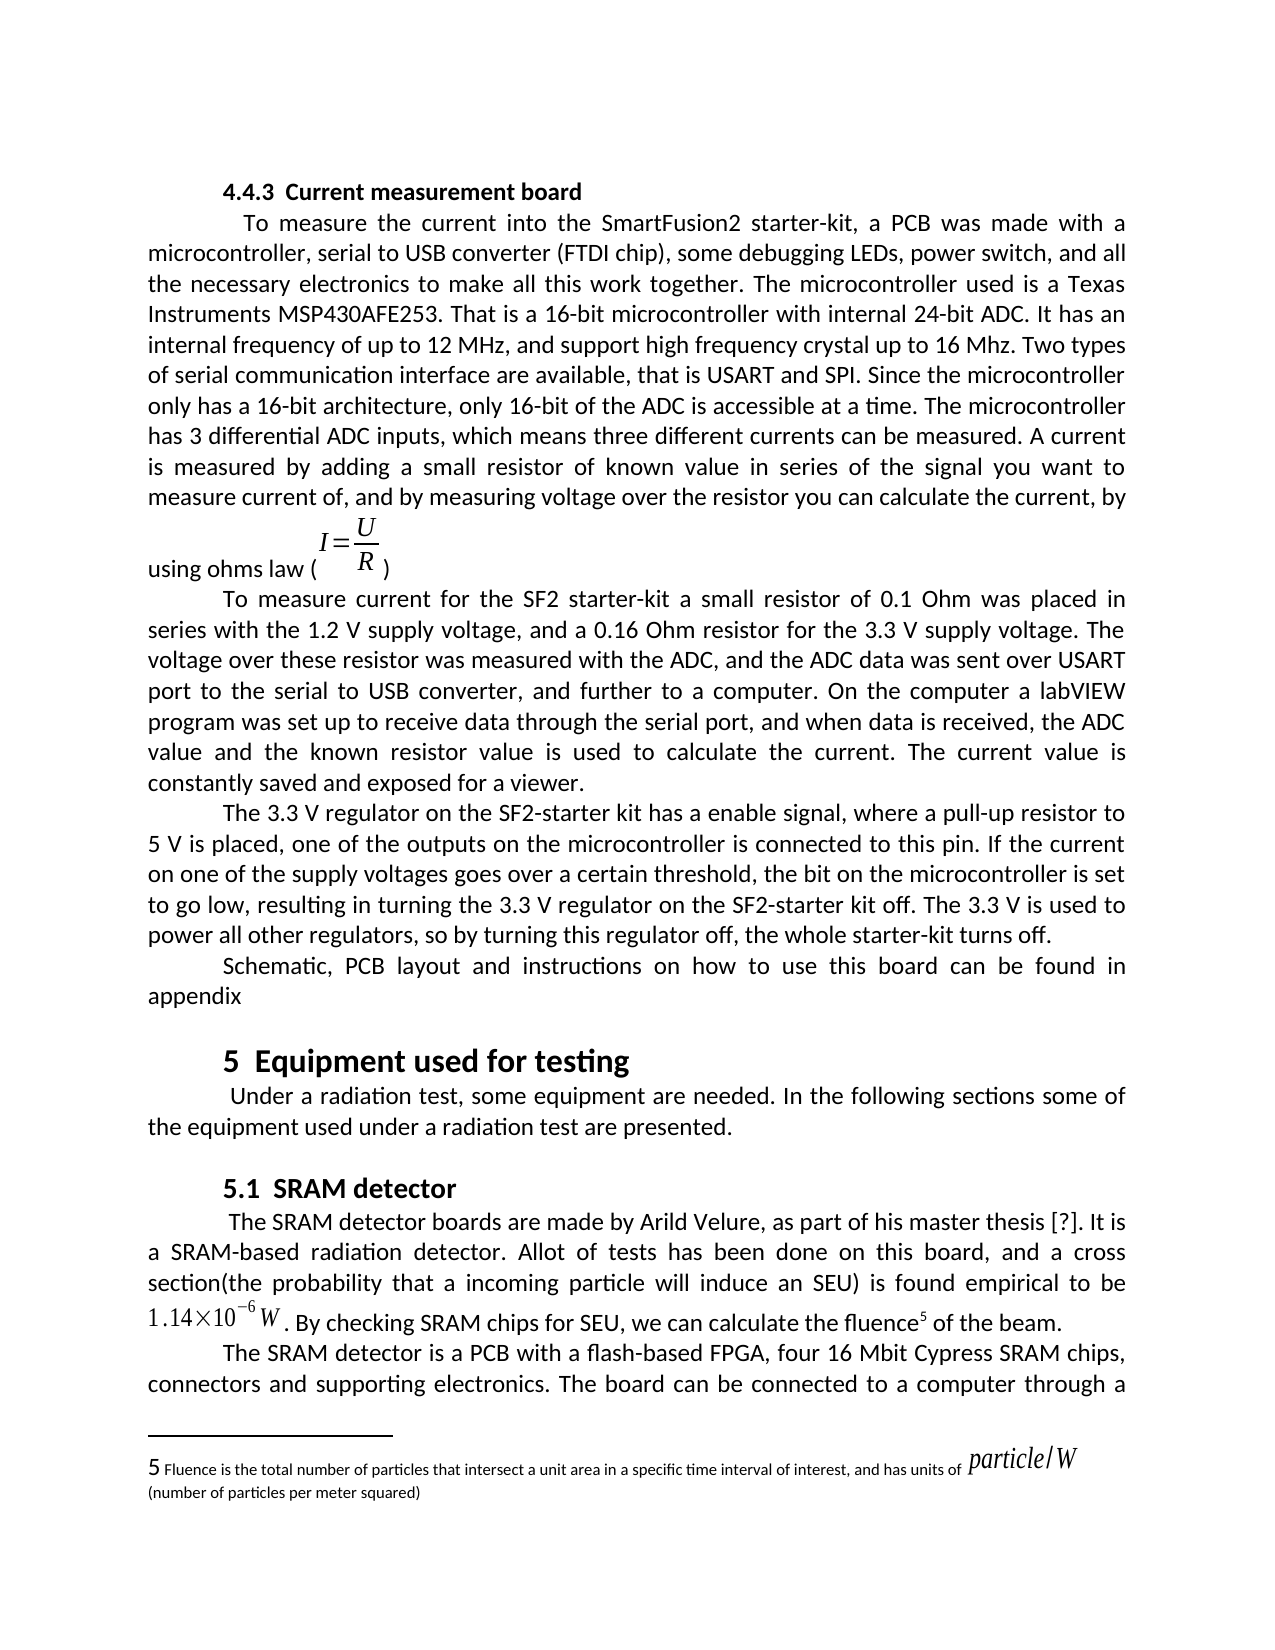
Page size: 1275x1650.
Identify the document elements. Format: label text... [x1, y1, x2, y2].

subtitle 5.1 SRAM detector [148, 1170, 1127, 1206]
text Schematic, PCB layout and instructions on how to use this board can be found in appendix [148, 950, 1127, 1011]
subtitle 4.4.3 Current measurement board [148, 176, 1127, 207]
text The SRAM detector boards are made by Arild Velure, as part of his master thesis [?]. It is a SRAM-based radiation detector. Allot of tests has been done on this board, and a cross section(the probability that a incoming particle will induce an SEU) is found empirical to be . By checking SRAM chips for SEU, we can calculate the fluence of the beam. [148, 1206, 1127, 1337]
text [148, 1337, 1127, 1398]
text To measure current for the SF2 starter-kit a small resistor of 0.1 Ohm was placed in series with the 1.2 V supply voltage, and a 0.16 Ohm resistor for the 3.3 V supply voltage. The voltage over these resistor was measured with the ADC, and the ADC data was sent over USART port to the serial to USB converter, and further to a computer. On the computer a labVIEW program was set up to receive data through the serial port, and when data is received, the ADC value and the known resistor value is used to calculate the current. The current value is constantly saved and exposed for a viewer. [148, 583, 1127, 797]
subtitle 5 Equipment used for testing [148, 1039, 1127, 1080]
text The 3.3 V regulator on the SF2-starter kit has a enable signal, where a pull-up resistor to 5 V is placed, one of the outputs on the microcontroller is connected to this pin. If the current on one of the supply voltages goes over a certain threshold, the bit on the microcontroller is set to go low, resulting in turning the 3.3 V regulator on the SF2-starter kit off. The 3.3 V is used to power all other regulators, so by turning this regulator off, the whole starter-kit turns off. [148, 797, 1127, 950]
text To measure the current into the SmartFusion2 starter-kit, a PCB was made with a microcontroller, serial to USB converter (FTDI chip), some debugging LEDs, power switch, and all the necessary electronics to make all this work together. The microcontroller used is a Texas Instruments MSP430AFE253. That is a 16-bit microcontroller with internal 24-bit ADC. It has an internal frequency of up to 12 MHz, and support high frequency crystal up to 16 Mhz. Two types of serial communication interface are available, that is USART and SPI. Since the microcontroller only has a 16-bit architecture, only 16-bit of the ADC is accessible at a time. The microcontroller has 3 differential ADC inputs, which means three different currents can be measured. A current is measured by adding a small resistor of known value in series of the signal you want to measure current of, and by measuring voltage over the resistor you can calculate the current, by using ohms law () [148, 207, 1127, 583]
text Under a radiation test, some equipment are needed. In the following sections some of the equipment used under a radiation test are presented. [148, 1080, 1127, 1141]
